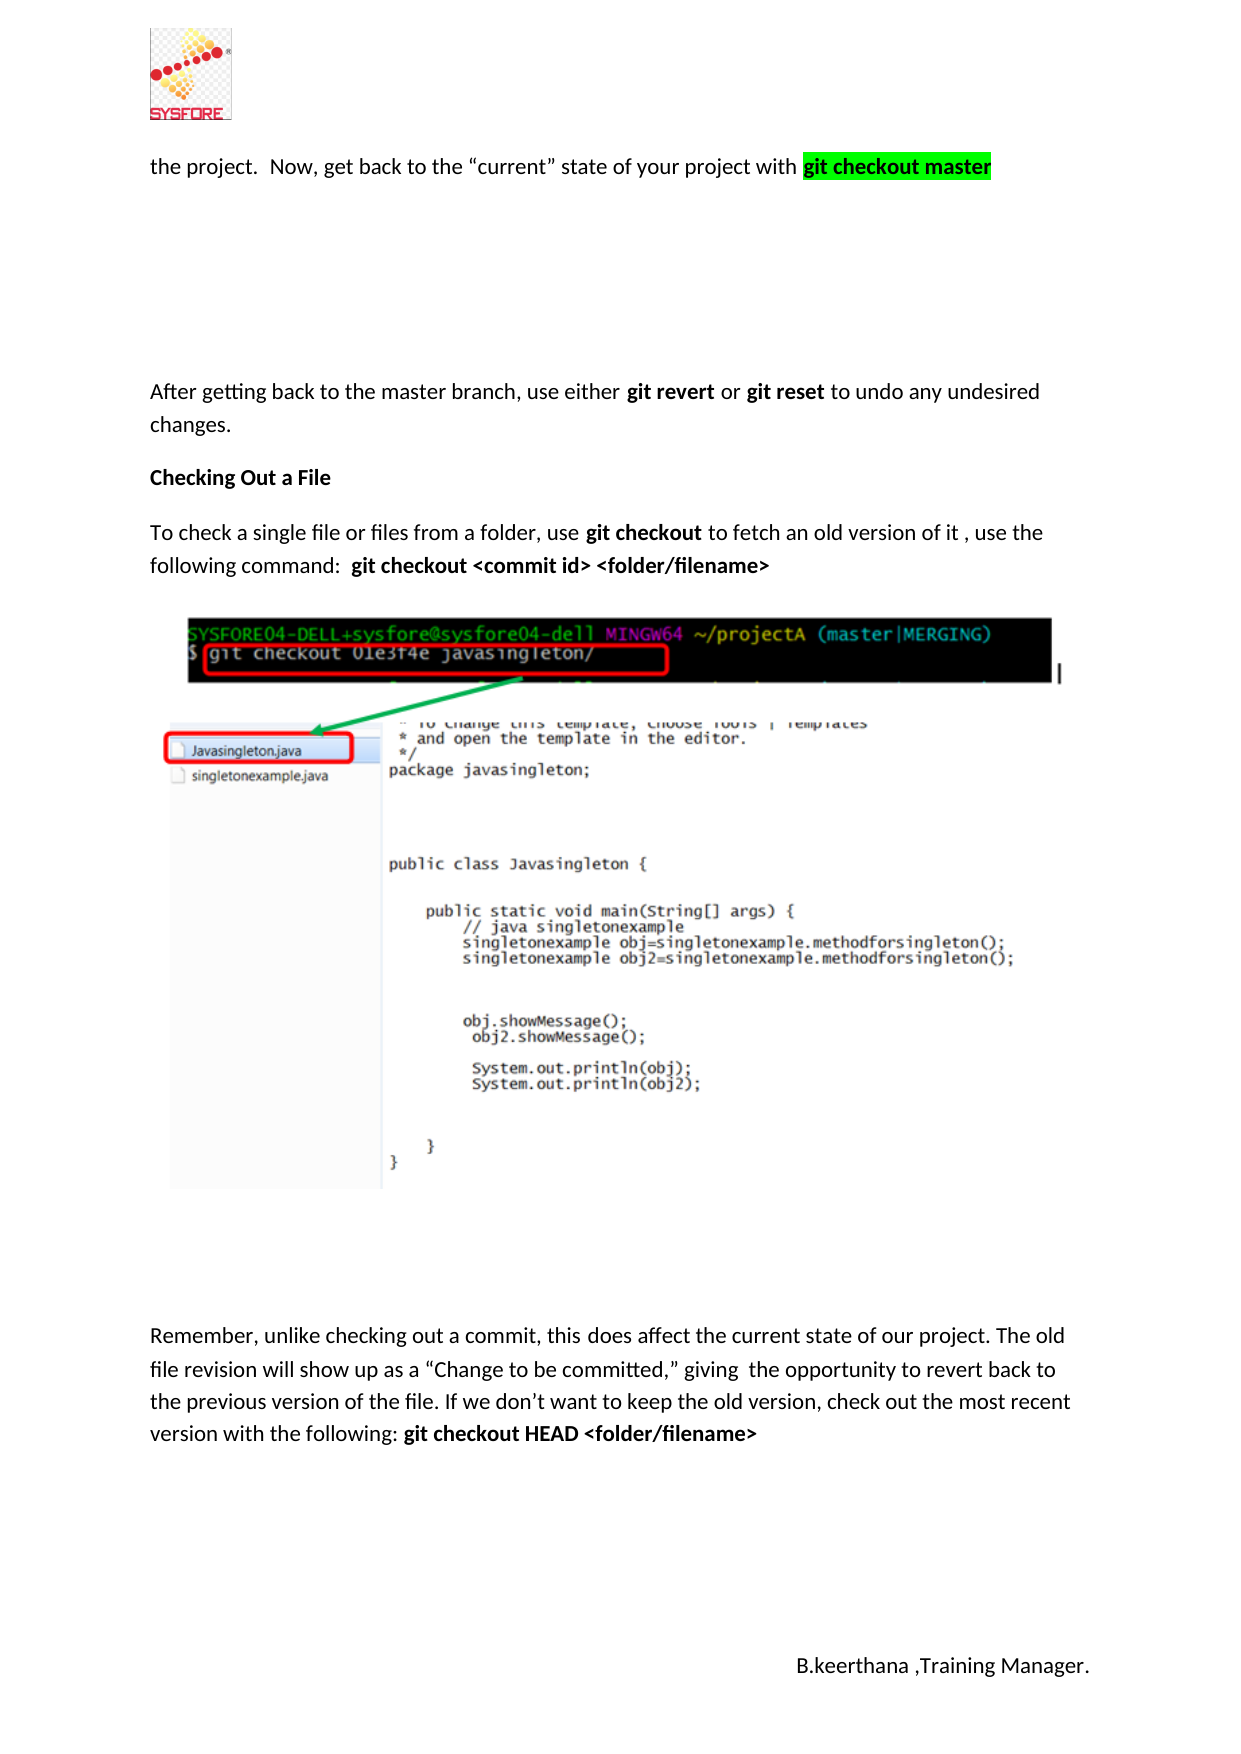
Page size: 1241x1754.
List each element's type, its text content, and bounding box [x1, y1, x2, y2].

text After getting back to the master branch, use either git revert or git reset to undo any undesired changes. [150, 375, 1090, 438]
picture [150, 604, 1091, 1189]
text To check a single file or files from a folder, use git checkout to fetch an old version of it , use the following command: git checkout <commit id> <folder/filename> [150, 516, 1090, 579]
text Checking Out a File [150, 463, 1090, 491]
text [150, 150, 1090, 350]
text Remember, unlike checking out a commit, this does affect the current state of our project. The old file revision will show up as a “Change to be committed,” giving the opportunity to revert back to the previous version of the file. If we don’t want to keep the old version, check out the most recent version with the following: git checkout HEAD <folder/filename> [150, 1319, 1090, 1447]
picture [150, 28, 232, 120]
